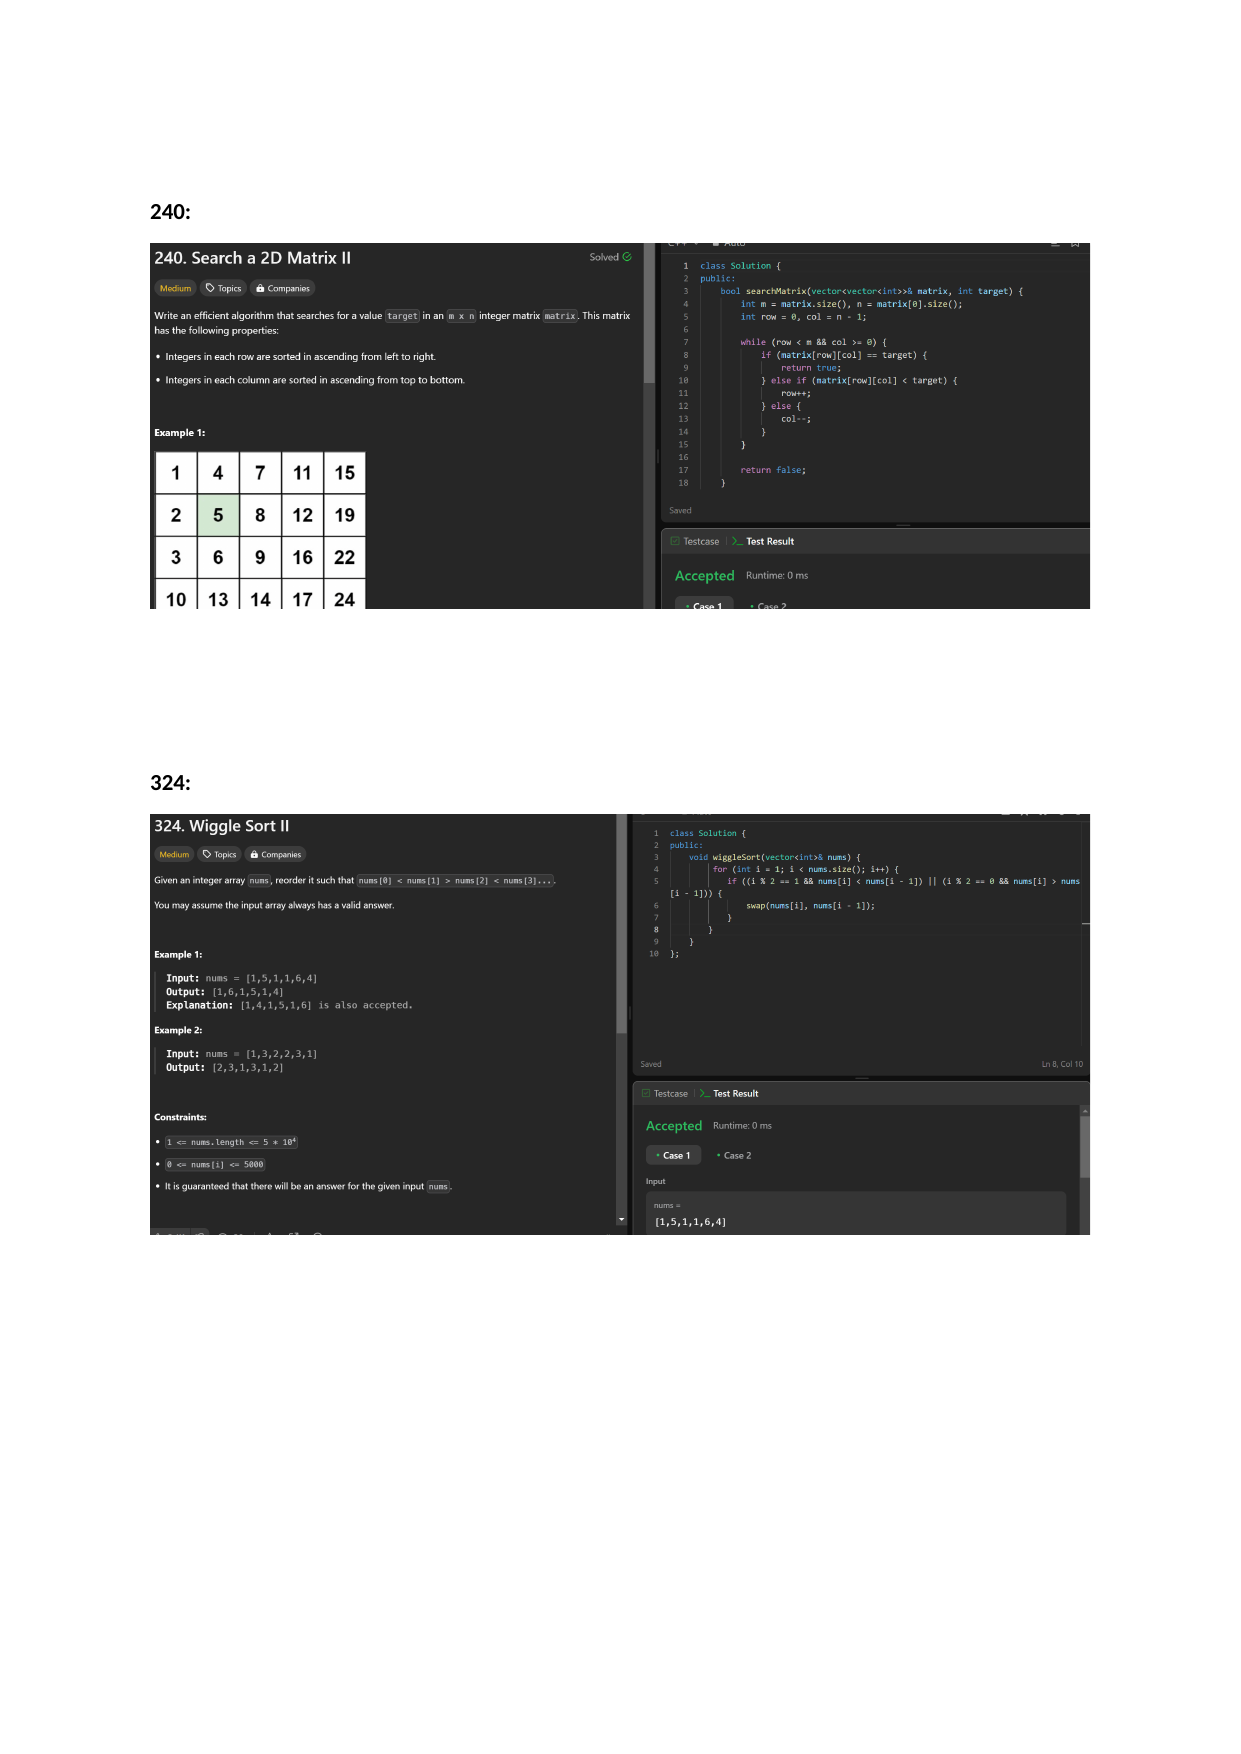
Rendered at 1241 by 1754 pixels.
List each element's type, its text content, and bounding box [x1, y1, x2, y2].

picture [150, 243, 1091, 609]
text 324: [150, 768, 1090, 796]
text 240: [150, 197, 1090, 225]
picture [150, 814, 1091, 1235]
